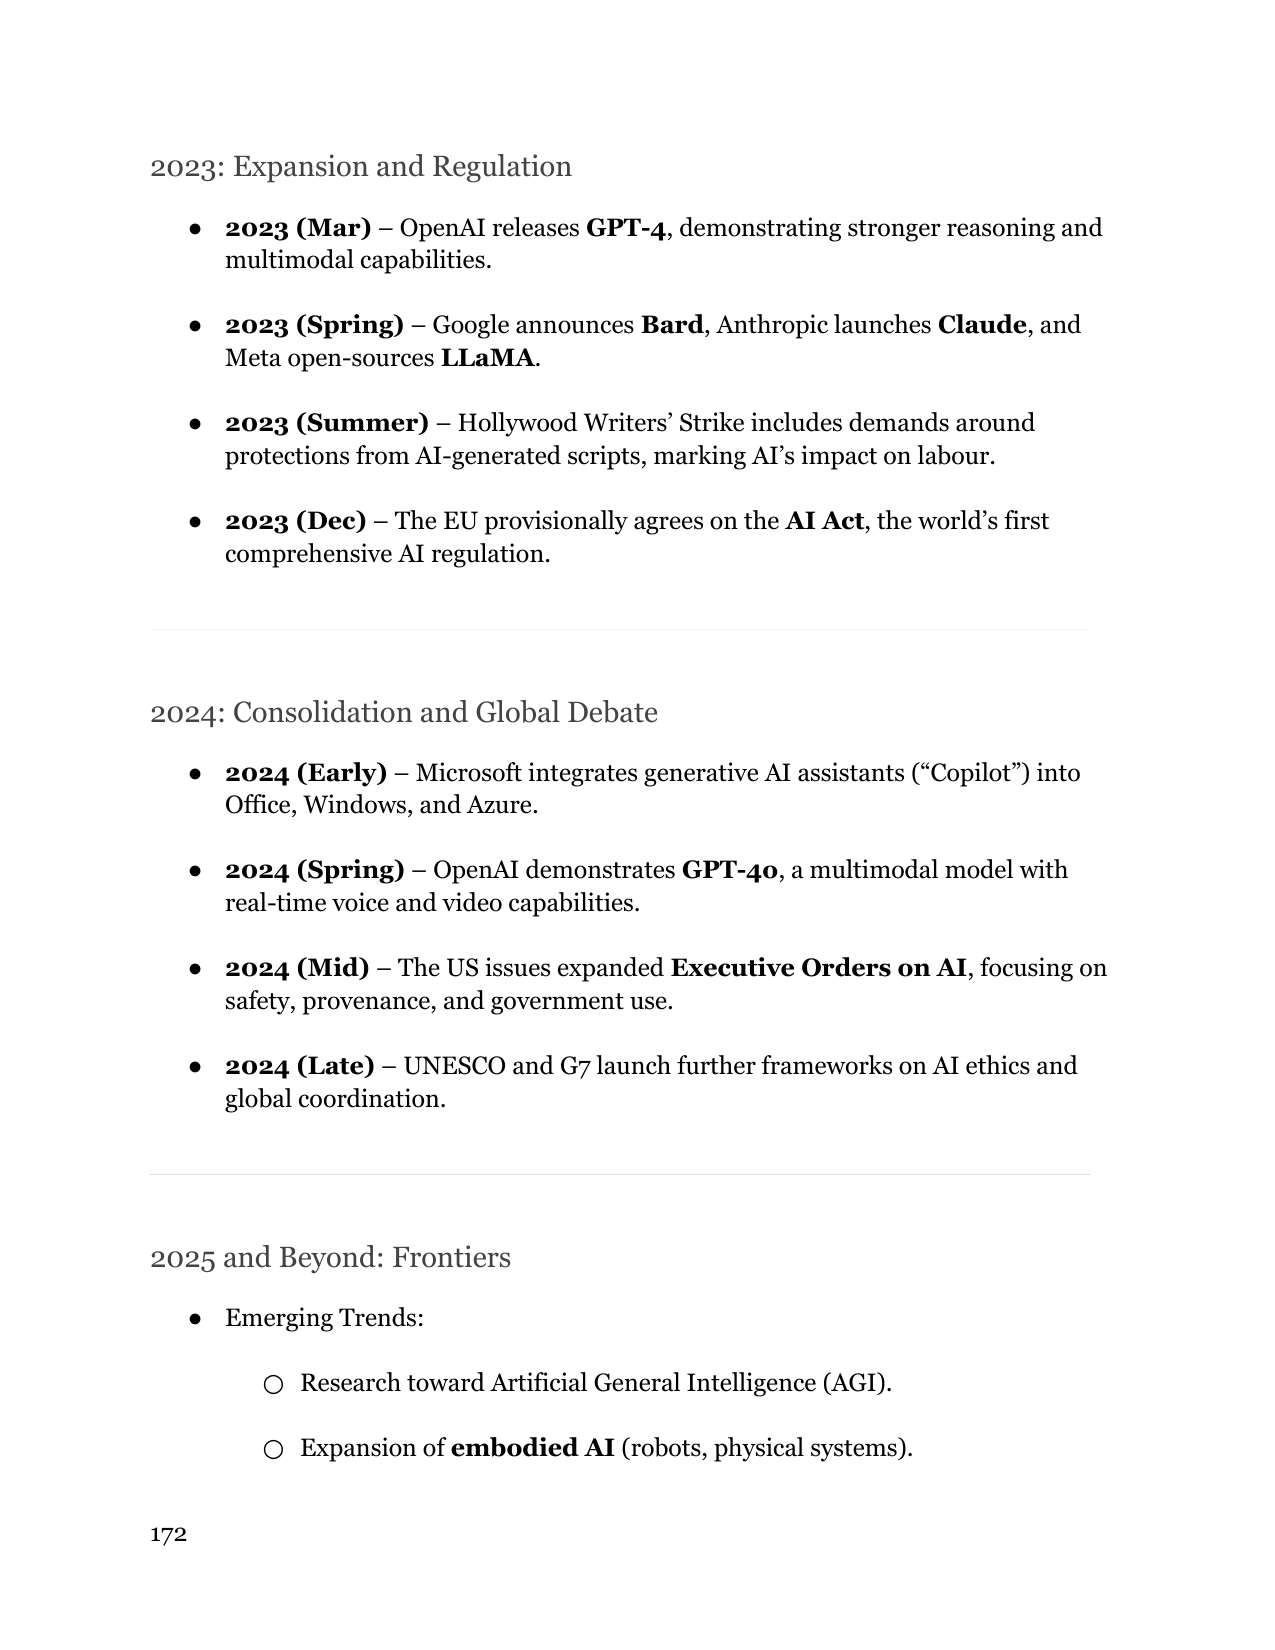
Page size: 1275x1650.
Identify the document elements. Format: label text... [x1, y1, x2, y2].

list Research toward Artificial General Intelligence (AGI). [262, 1369, 1125, 1430]
list 2023 (Dec) – The EU provisionally agrees on the AI Act, the world’s first comprehensive AI regulation. [187, 506, 1125, 600]
subtitle 2024: Consolidation and Global Debate [150, 695, 1125, 728]
list 2023 (Summer) – Hollywood Writers’ Strike includes demands around protections from AI-generated scripts, marking AI’s impact on labour. [187, 409, 1125, 502]
list 2024 (Late) – UNESCO and G7 launch further frameworks on AI ethics and global coordination. [187, 1052, 1125, 1145]
list 2024 (Spring) – OpenAI demonstrates GPT-4o, a multimodal model with real-time voice and video capabilities. [187, 856, 1125, 950]
list 2024 (Early) – Microsoft integrates generative AI assistants (“Copilot”) into Office, Windows, and Azure. [187, 758, 1125, 852]
list 2024 (Mid) – The US issues expanded Executive Orders on AI, focusing on safety, provenance, and government use. [187, 954, 1125, 1047]
list Expansion of embodied AI (robots, physical systems). [262, 1434, 1125, 1495]
subtitle 2023: Expansion and Regulation [150, 150, 1125, 183]
list 2023 (Mar) – OpenAI releases GPT-4, demonstrating stronger reasoning and multimodal capabilities. [187, 213, 1125, 307]
list Emerging Trends: [187, 1303, 1125, 1364]
subtitle 2025 and Beyond: Frontiers [150, 1240, 1125, 1273]
list 2023 (Spring) – Google announces Bard, Anthropic launches Claude, and Meta open-sources LLaMA. [187, 311, 1125, 404]
